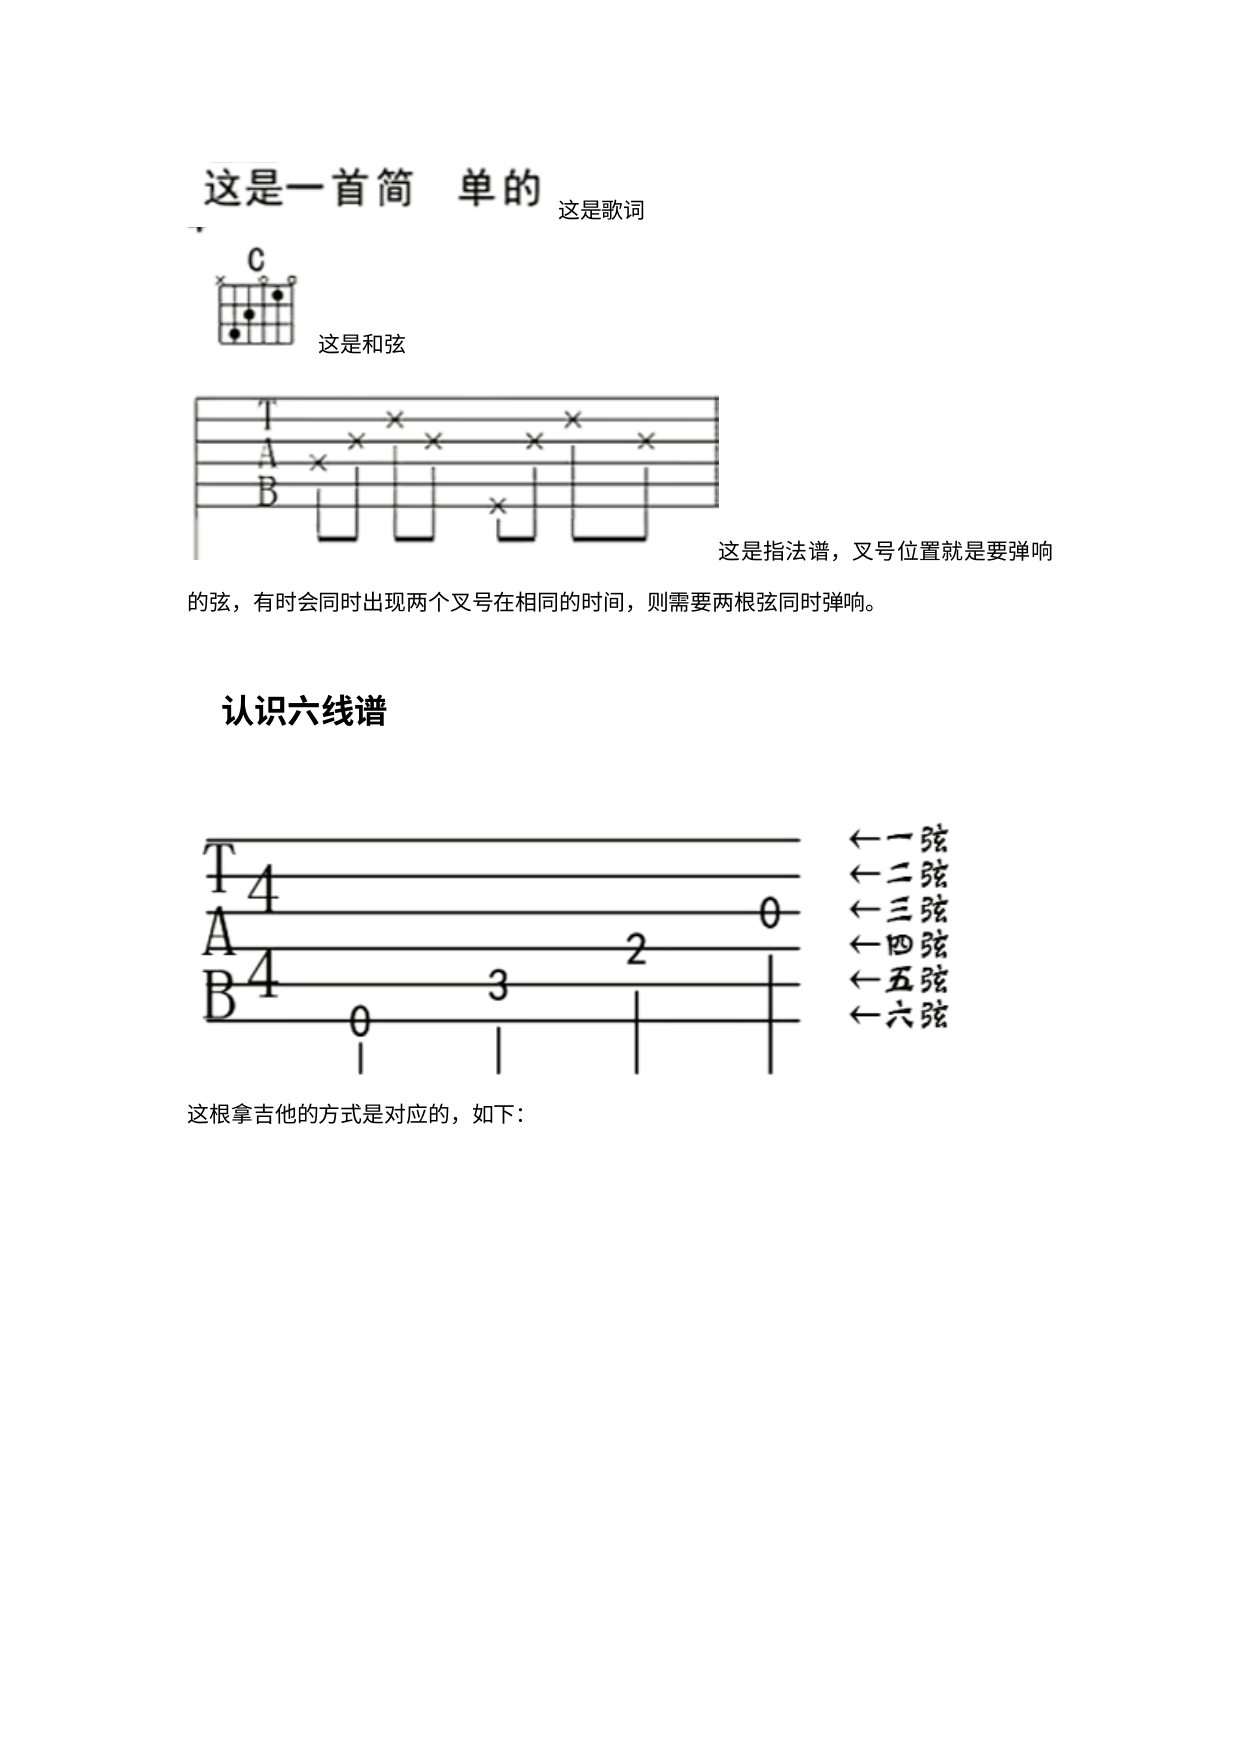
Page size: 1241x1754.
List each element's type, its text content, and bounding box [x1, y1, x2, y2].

text 这是和弦 [187, 227, 1053, 389]
picture [187, 803, 980, 1081]
subtitle 认识六线谱 [187, 677, 1053, 742]
text 这根拿吉他的方式是对应的，如下： [187, 1096, 1053, 1129]
picture [187, 162, 558, 219]
picture [187, 227, 319, 352]
picture [187, 389, 719, 560]
